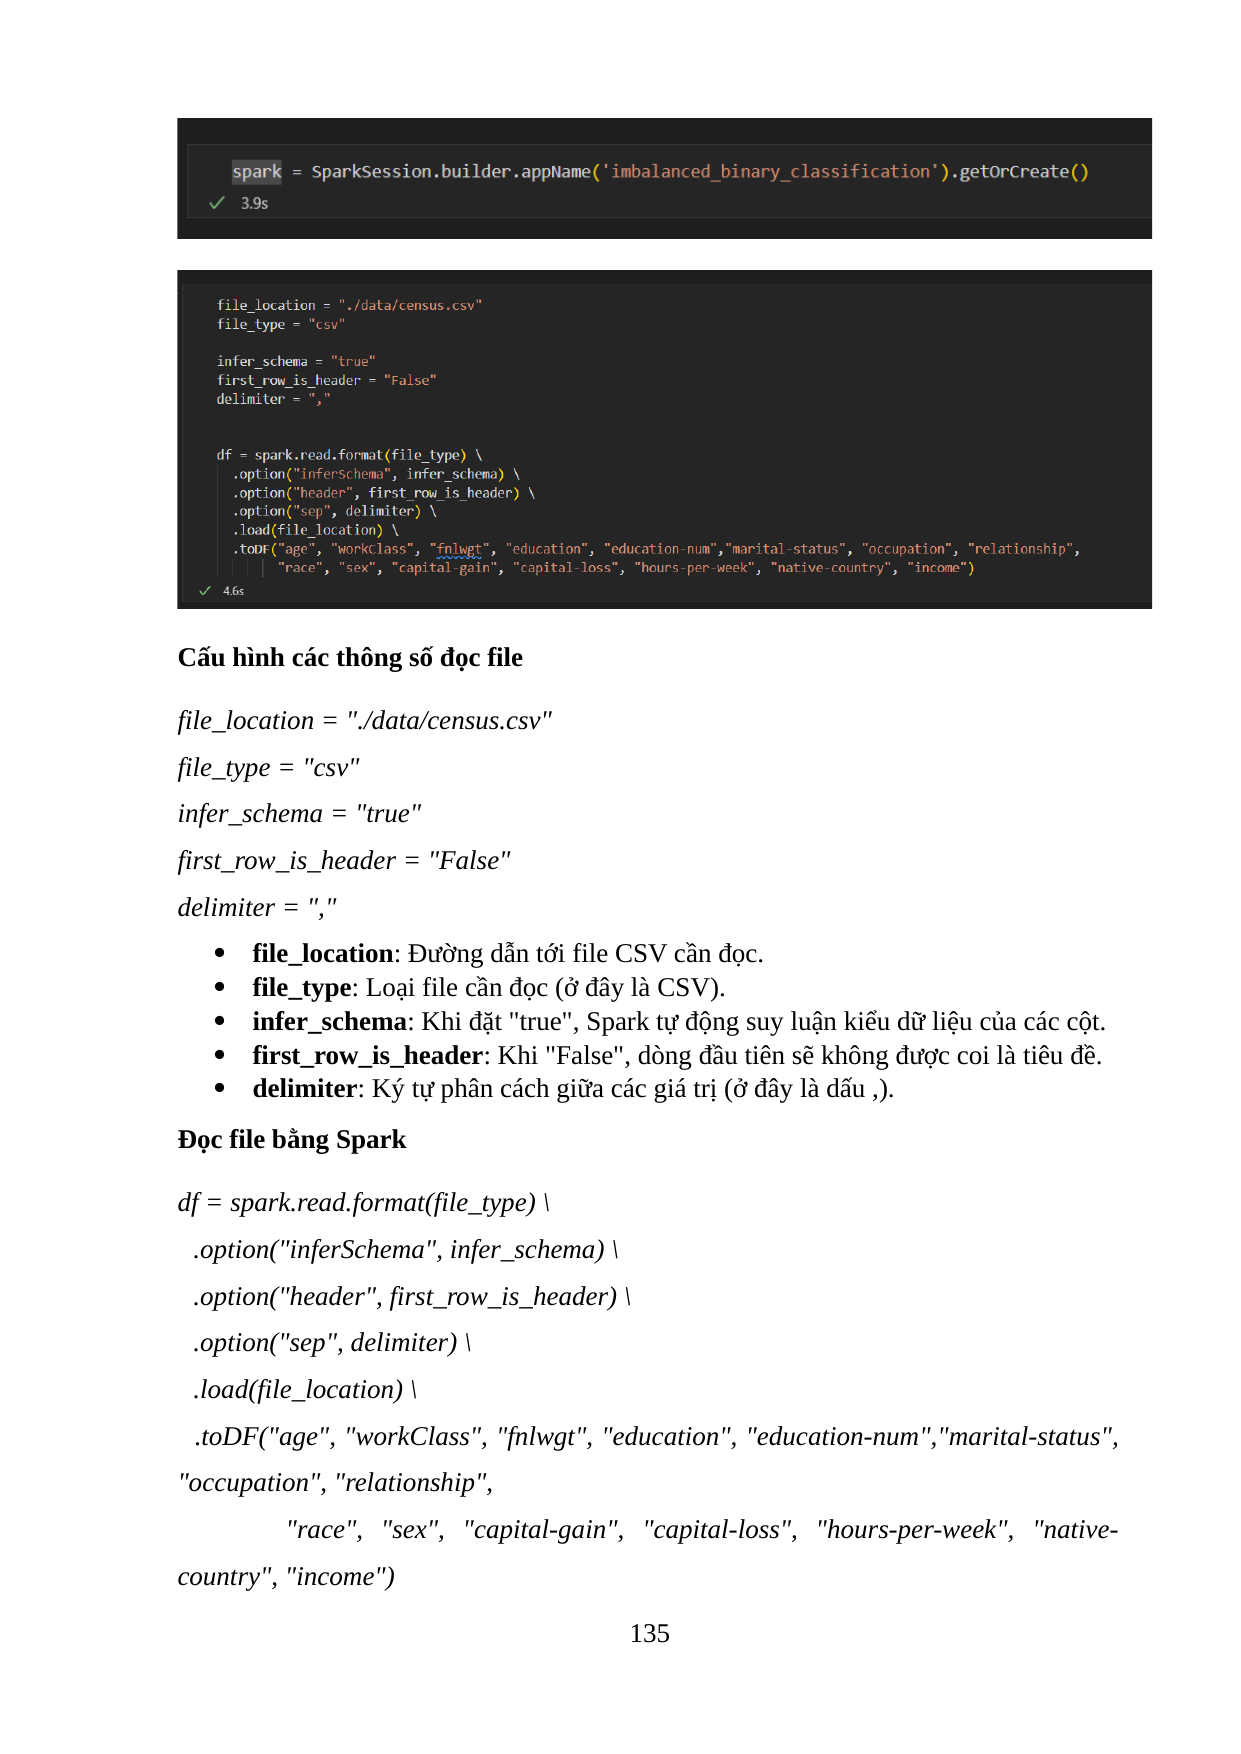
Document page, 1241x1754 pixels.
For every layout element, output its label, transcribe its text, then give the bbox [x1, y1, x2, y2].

list file_type: Loại file cần đọc (ở đây là CSV). [215, 971, 1122, 1003]
text first_row_is_header = "False" [177, 844, 1122, 875]
text .option("header", first_row_is_header) \ [177, 1280, 1122, 1311]
list file_location: Đường dẫn tới file CSV cần đọc. [215, 938, 1122, 969]
text delimiter = "," [177, 891, 1122, 922]
text file_type = "csv" [177, 751, 1122, 782]
list delimiter: Ký tự phân cách giữa các giá trị (ở đây là dấu ,). [215, 1073, 1122, 1104]
text infer_schema = "true" [177, 798, 1122, 829]
list first_row_is_header: Khi "False", dòng đầu tiên sẽ không được coi là tiêu đề. [215, 1039, 1122, 1070]
picture [177, 118, 1153, 239]
text Cấu hình các thông số đọc file [177, 641, 1122, 672]
text df = spark.read.format(file_type) \ [177, 1186, 1122, 1217]
text "race", "sex", "capital-gain", "capital-loss", "hours-per-week", "native-country", "income") [177, 1513, 1122, 1591]
text file_location = "./data/census.csv" [177, 704, 1122, 735]
text .option("sep", delimiter) \ [177, 1326, 1122, 1357]
picture [177, 270, 1153, 609]
list infer_schema: Khi đặt "true", Spark tự động suy luận kiểu dữ liệu của các cột. [215, 1005, 1122, 1036]
text .load(file_location) \ [177, 1373, 1122, 1404]
text .option("inferSchema", infer_schema) \ [177, 1233, 1122, 1264]
text .toDF("age", "workClass", "fnlwgt", "education", "education-num","marital-status", "occupation", "relationship", [177, 1420, 1122, 1497]
text Đọc file bằng Spark [177, 1123, 1122, 1154]
